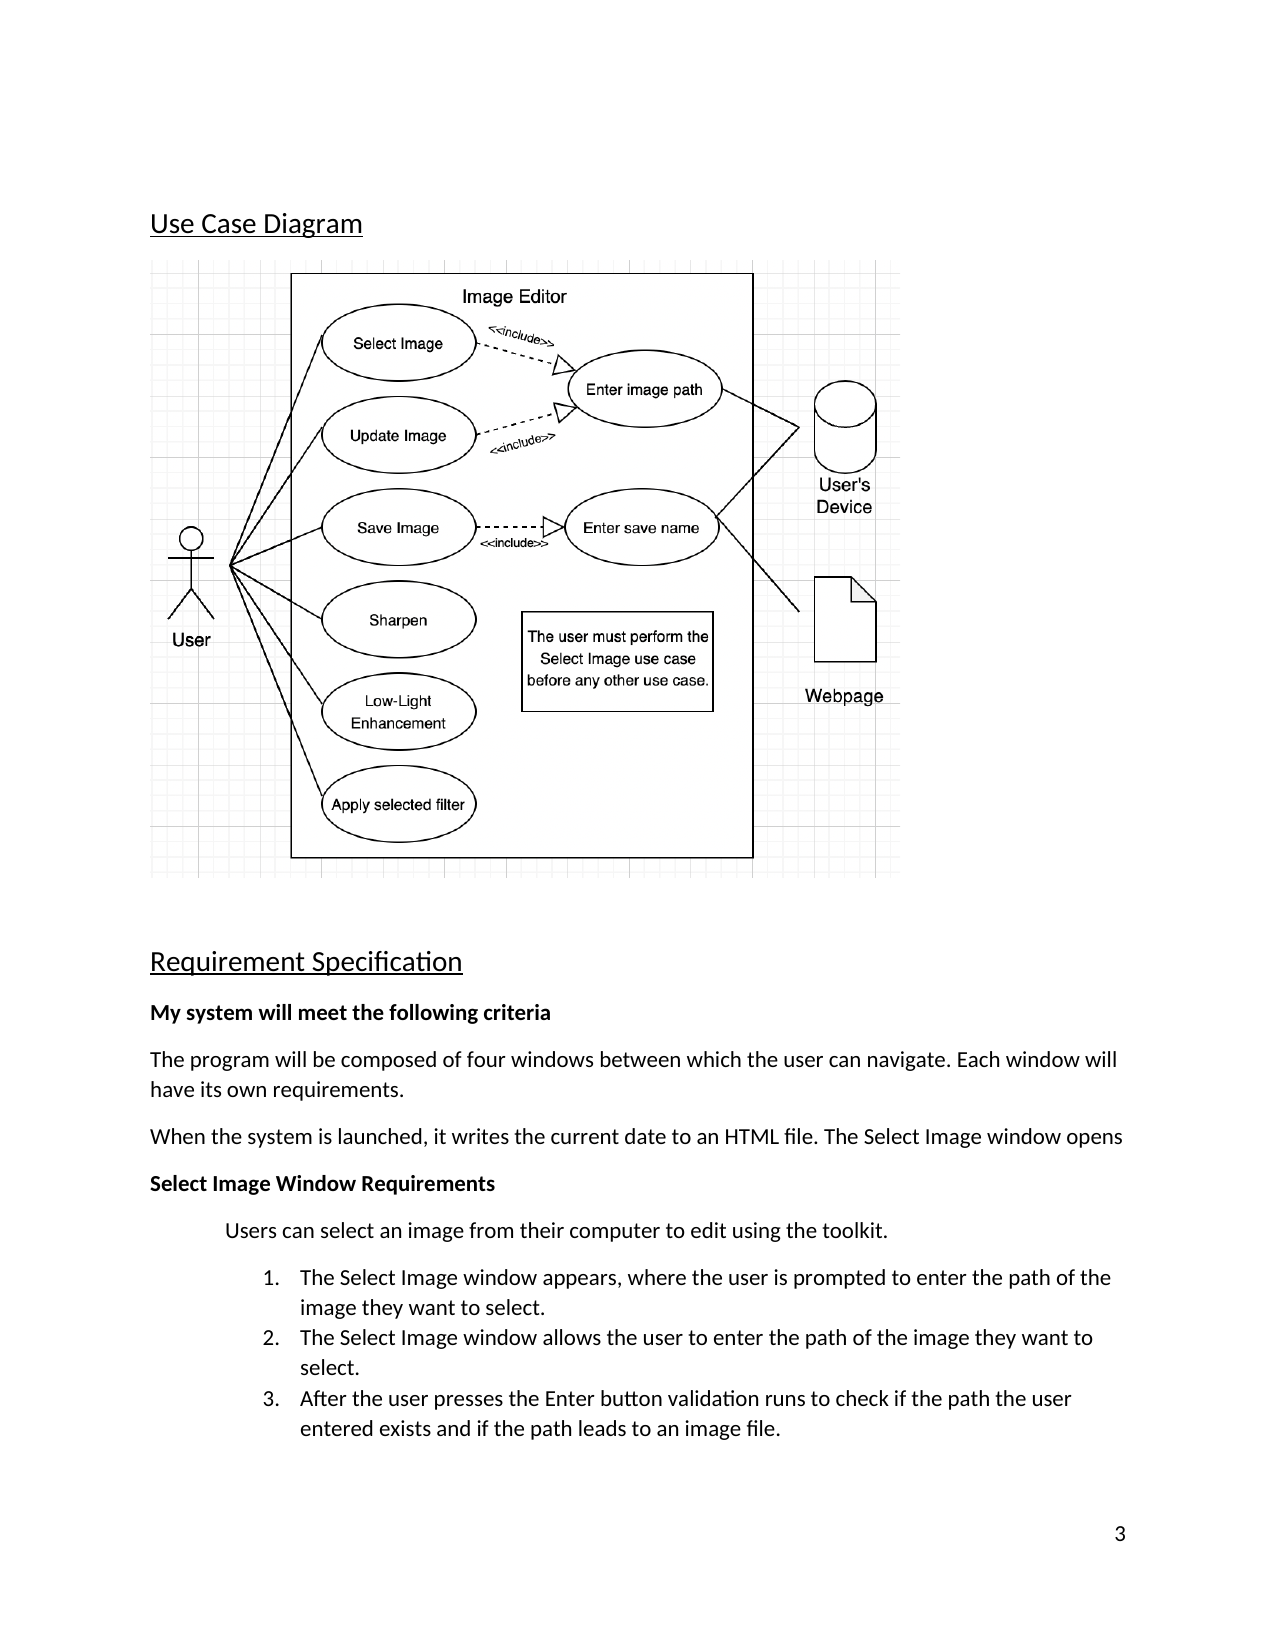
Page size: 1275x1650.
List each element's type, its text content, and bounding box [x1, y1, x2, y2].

list After the user presses the Enter button validation runs to check if the path the user entered exists and if the path leads to an image file. [262, 1384, 1125, 1442]
text Requirement Specification [150, 943, 1125, 979]
list The Select Image window allows the user to enter the path of the image they want to select. [262, 1323, 1125, 1381]
text The program will be composed of four windows between which the user can navigate. Each window will have its own requirements. [150, 1045, 1125, 1103]
list The Select Image window appears, where the user is prompted to enter the path of the image they want to select. [262, 1263, 1125, 1321]
text My system will meet the following criteria [150, 998, 1125, 1026]
text When the system is launched, it writes the current date to an HTML file. The Select Image window opens [150, 1122, 1125, 1150]
picture [150, 260, 901, 878]
text Use Case Diagram [150, 205, 1125, 241]
text Select Image Window Requirements [150, 1169, 1125, 1197]
text Users can select an image from their computer to edit using the toolkit. [225, 1216, 1125, 1244]
